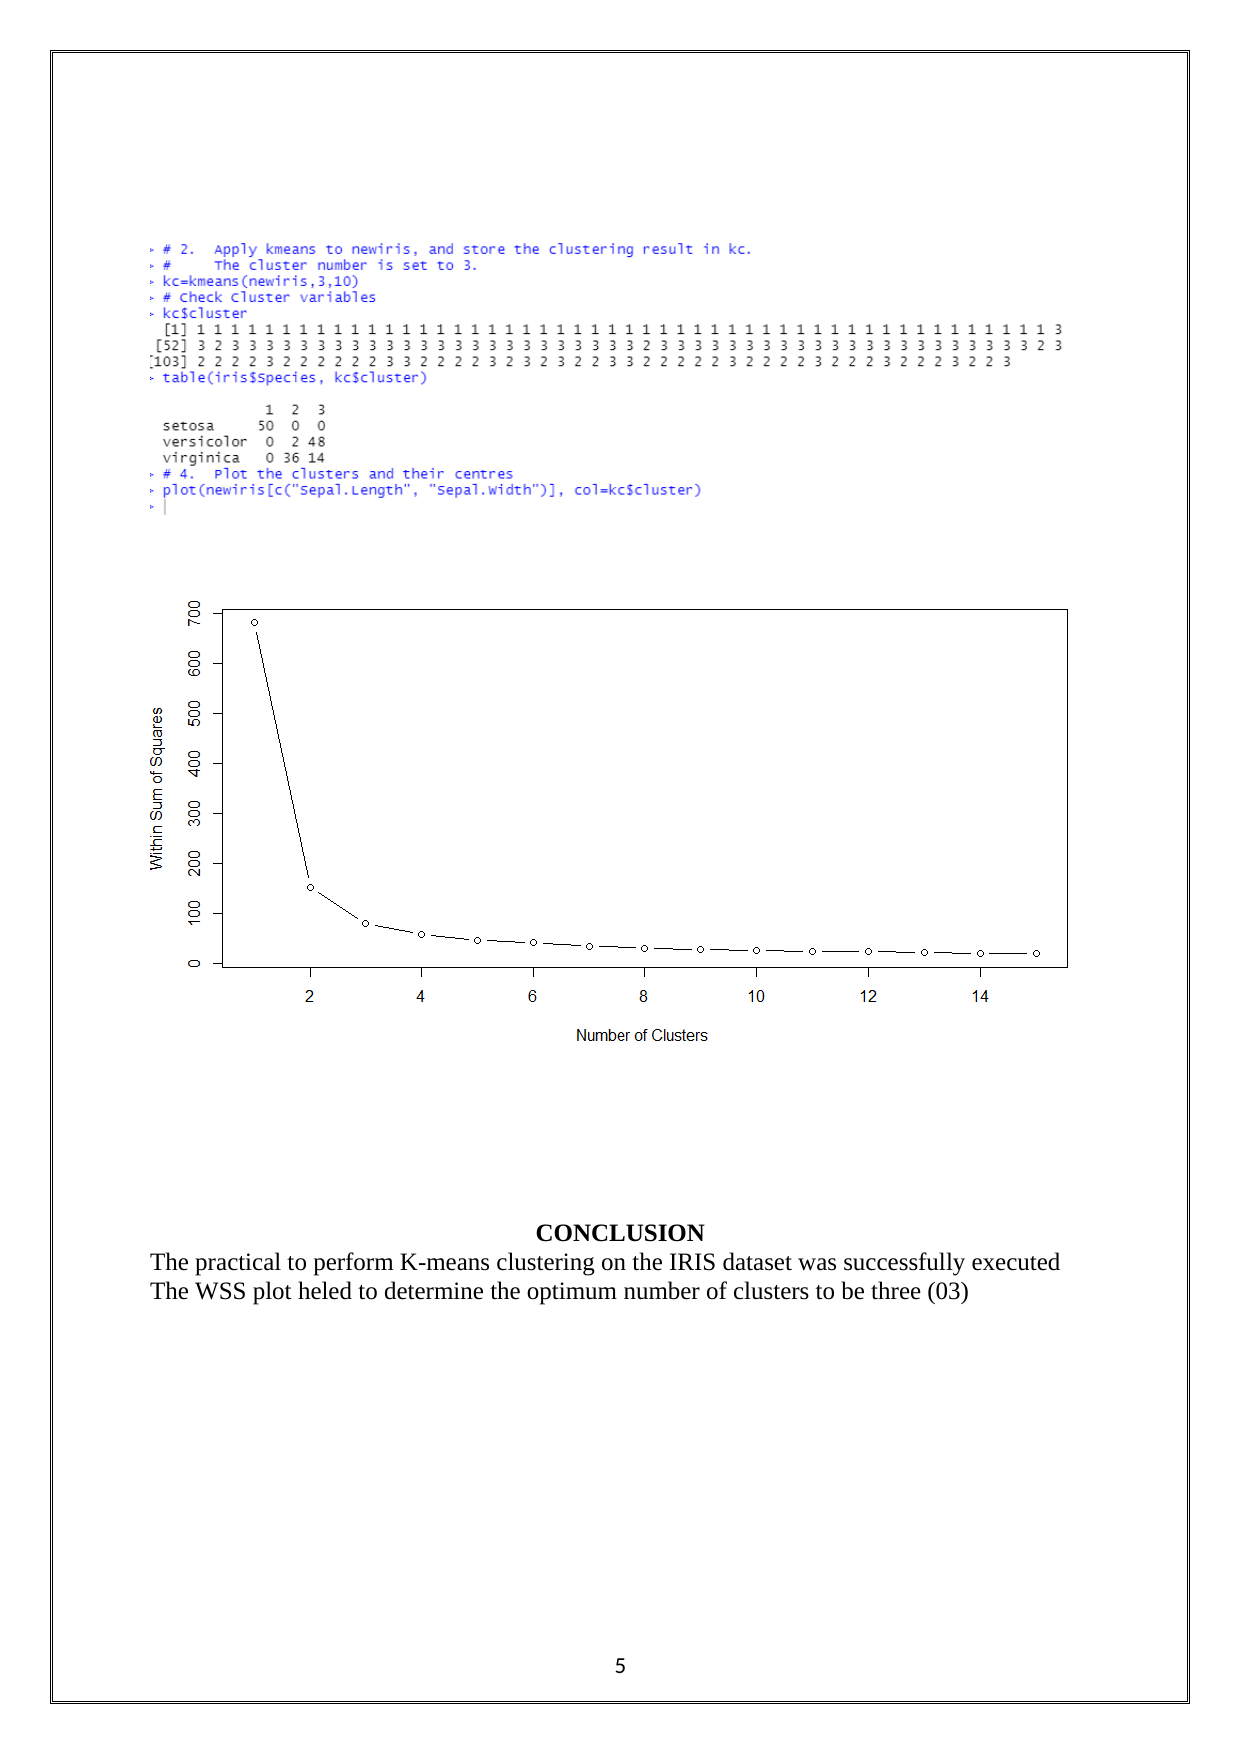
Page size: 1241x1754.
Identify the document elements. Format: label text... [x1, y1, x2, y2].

text CONCLUSION [150, 1218, 1090, 1247]
picture [150, 534, 1091, 1056]
picture [150, 240, 1091, 516]
text The practical to perform K-means clustering on the IRIS dataset was successfully executed The WSS plot heled to determine the optimum number of clusters to be three (03) [150, 1247, 1090, 1304]
